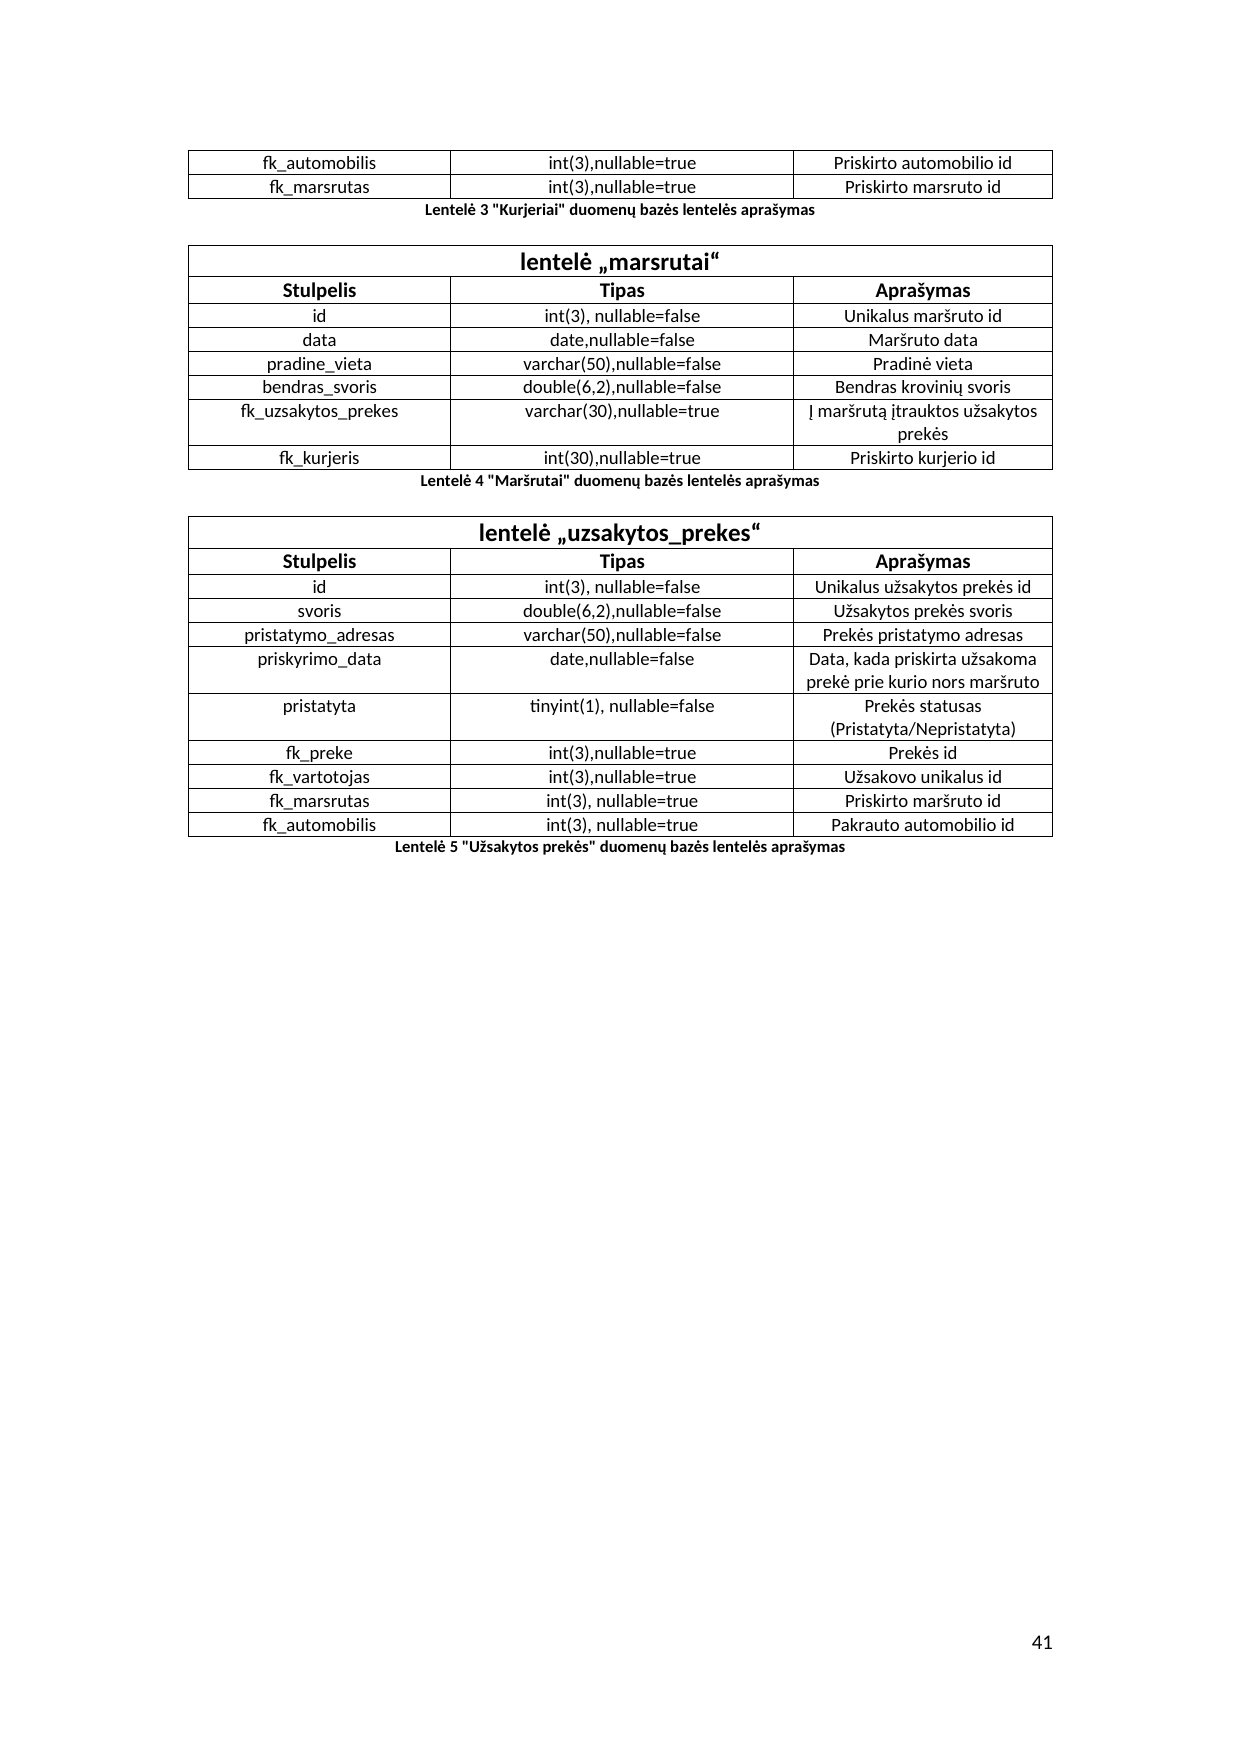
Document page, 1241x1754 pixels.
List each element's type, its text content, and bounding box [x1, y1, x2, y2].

table_cell Prekės statusas (Pristatyta/Nepristatyta) [794, 694, 1052, 740]
table_cell int(3), nullable=false [451, 575, 793, 598]
table_cell Unikalus maršruto id [794, 304, 1052, 327]
table_cell fk_preke [189, 741, 450, 764]
table_cell Į maršrutą įtrauktos užsakytos prekės [794, 400, 1052, 445]
table_cell Pakrauto automobilio id [794, 813, 1052, 836]
table_cell Priskirto maršruto id [794, 789, 1052, 812]
table_cell Stulpelis [189, 277, 450, 303]
table_cell id [189, 304, 450, 327]
table_cell data [189, 328, 450, 351]
table_cell fk_uzsakytos_prekes [189, 400, 450, 445]
table_cell Aprašymas [794, 277, 1052, 303]
table_cell Tipas [451, 277, 793, 303]
table_cell double(6,2),nullable=false [451, 376, 793, 398]
table_cell tinyint(1), nullable=false [451, 694, 793, 740]
table_cell pristatymo_adresas [189, 623, 450, 646]
table_cell int(3),nullable=true [451, 175, 793, 198]
table_cell bendras_svoris [189, 376, 450, 398]
table_cell fk_vartotojas [189, 765, 450, 788]
table_cell int(3),nullable=true [451, 741, 793, 764]
table_header lentelė „uzsakytos_prekes“ [189, 517, 1052, 548]
table_cell fk_automobilis [189, 151, 450, 174]
table_cell Aprašymas [794, 549, 1052, 574]
table_cell fk_automobilis [189, 813, 450, 836]
table_cell varchar(30),nullable=true [451, 400, 793, 445]
table_cell int(3), nullable=false [451, 304, 793, 327]
table_cell Stulpelis [189, 549, 450, 574]
text Lentelė 3 "Kurjeriai" duomenų bazės lentelės aprašymas [187, 199, 1053, 219]
table_cell fk_kurjeris [189, 446, 450, 469]
text Lentelė 5 "Užsakytos prekės" duomenų bazės lentelės aprašymas [187, 837, 1053, 857]
table_cell Užsakytos prekės svoris [794, 599, 1052, 622]
table_cell Maršruto data [794, 328, 1052, 351]
table_cell pristatyta [189, 694, 450, 740]
table_cell Prekės pristatymo adresas [794, 623, 1052, 646]
table_cell Pradinė vieta [794, 352, 1052, 374]
table_cell int(3),nullable=true [451, 151, 793, 174]
table_cell Priskirto marsruto id [794, 175, 1052, 198]
table_cell Prekės id [794, 741, 1052, 764]
table_cell int(3), nullable=true [451, 789, 793, 812]
table_cell Priskirto kurjerio id [794, 446, 1052, 469]
table_cell Bendras krovinių svoris [794, 376, 1052, 398]
table_cell int(30),nullable=true [451, 446, 793, 469]
table_cell int(3),nullable=true [451, 765, 793, 788]
table_cell Priskirto automobilio id [794, 151, 1052, 174]
table_cell id [189, 575, 450, 598]
table_cell int(3), nullable=true [451, 813, 793, 836]
table_cell double(6,2),nullable=false [451, 599, 793, 622]
table_cell priskyrimo_data [189, 647, 450, 693]
table_cell Užsakovo unikalus id [794, 765, 1052, 788]
table_cell date,nullable=false [451, 647, 793, 693]
table_cell fk_marsrutas [189, 175, 450, 198]
table_cell Data, kada priskirta užsakoma prekė prie kurio nors maršruto [794, 647, 1052, 693]
table_cell date,nullable=false [451, 328, 793, 351]
table_cell varchar(50),nullable=false [451, 352, 793, 374]
table_cell svoris [189, 599, 450, 622]
table_cell Unikalus užsakytos prekės id [794, 575, 1052, 598]
table_cell fk_marsrutas [189, 789, 450, 812]
table_cell pradine_vieta [189, 352, 450, 374]
table_header lentelė „marsrutai“ [189, 246, 1052, 276]
table_cell Tipas [451, 549, 793, 574]
table_cell varchar(50),nullable=false [451, 623, 793, 646]
text Lentelė 4 "Maršrutai" duomenų bazės lentelės aprašymas [187, 470, 1053, 491]
